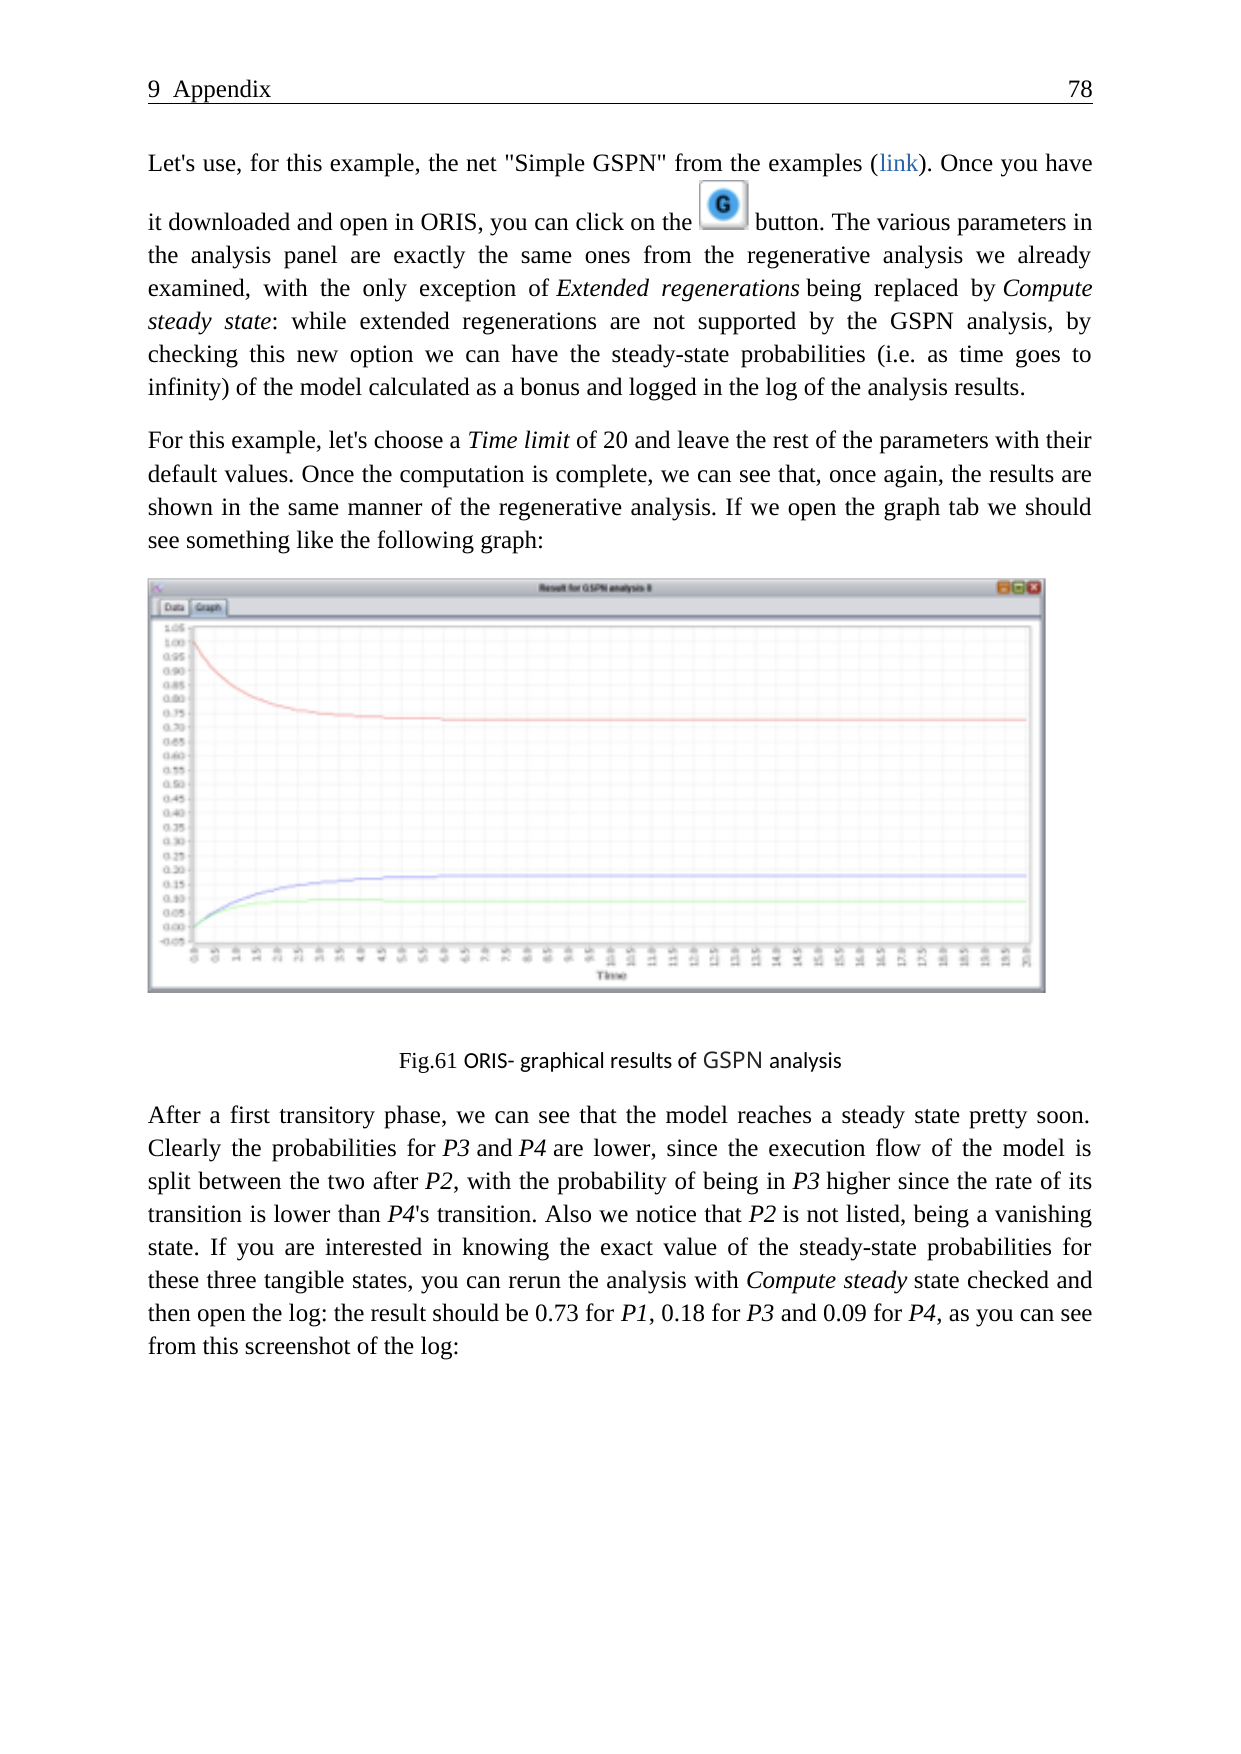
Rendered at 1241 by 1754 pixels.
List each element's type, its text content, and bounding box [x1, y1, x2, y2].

text After a first transitory phase, we can see that the model reaches a steady state pretty soon. Clearly the probabilities for P3 and P4 are lower, since the execution flow of the model is split between the two after P2, with the probability of being in P3 higher since the rate of its transition is lower than P4's transition. Also we notice that P2 is not listed, being a vanishing state. If you are interested in knowing the exact value of the steady-state probabilities for these three tangible states, you can rerun the analysis with Compute steady state checked and then open the log: the result should be 0.73 for P1, 0.18 for P3 and 0.09 for P4, as you can see from this screenshot of the log: [148, 1100, 1093, 1360]
text Let's use, for this example, the net "Simple GSPN" from the examples (link). Once you have it downloaded and open in ORIS, you can click on the button. The various parameters in the analysis panel are exactly the same ones from the regenerative analysis we already examined, with the only exception of Extended regenerations being replaced by Compute steady state: while extended regenerations are not supported by the GSPN analysis, by checking this new option we can have the steady-state probabilities (i.e. as time goes to infinity) of the model calculated as a bonus and logged in the log of the analysis results. [148, 148, 1093, 401]
picture [147, 578, 1046, 993]
picture [699, 180, 749, 230]
text For this example, let's choose a Time limit of 20 and leave the rest of the parameters with their default values. Once the computation is complete, we can see that, once again, the results are shown in the same manner of the regenerative analysis. If we open the graph tab we should see something like the following graph: [148, 426, 1093, 553]
text Fig.61 ORIS- graphical results of GSPN analysis [148, 1043, 1093, 1075]
